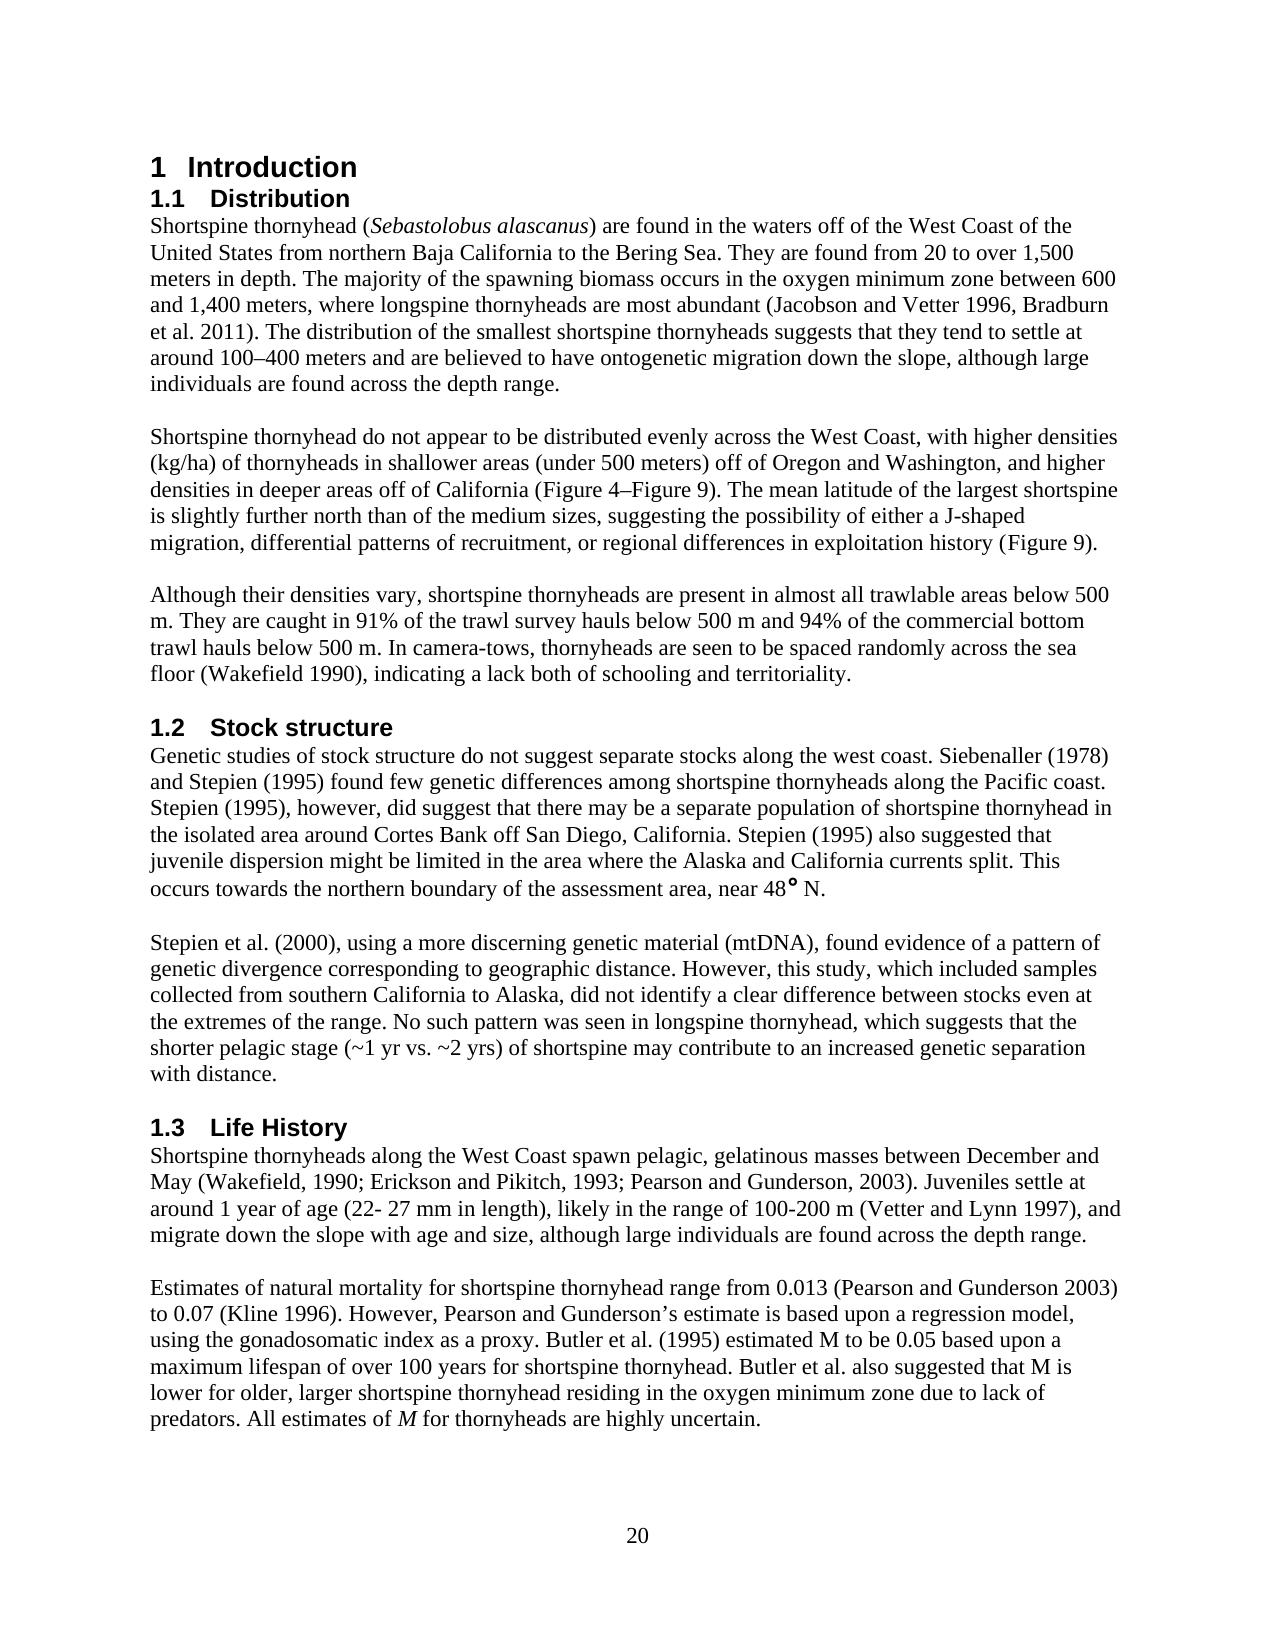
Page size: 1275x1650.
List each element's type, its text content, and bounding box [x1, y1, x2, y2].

subtitle Life History [150, 1113, 1125, 1142]
text Although their densities vary, shortspine thornyheads are present in almost all trawlable areas below 500 m. They are caught in 91% of the trawl survey hauls below 500 m and 94% of the commercial bottom trawl hauls below 500 m. In camera-tows, thornyheads are seen to be spaced randomly across the sea floor (Wakefield 1990), indicating a lack both of schooling and territoriality. [150, 581, 1125, 687]
text Estimates of natural mortality for shortspine thornyhead range from 0.013 (Pearson and Gunderson 2003) to 0.07 (Kline 1996). However, Pearson and Gunderson’s estimate is based upon a regression model, using the gonadosomatic index as a proxy. Butler et al. (1995) estimated M to be 0.05 based upon a maximum lifespan of over 100 years for shortspine thornyhead. Butler et al. also suggested that M is lower for older, larger shortspine thornyhead residing in the oxygen minimum zone due to lack of predators. All estimates of M for thornyheads are highly uncertain. [150, 1274, 1125, 1432]
text Shortspine thornyheads along the West Coast spawn pelagic, gelatinous masses between December and May (Wakefield, 1990; Erickson and Pikitch, 1993; Pearson and Gunderson, 2003). Juveniles settle at around 1 year of age (22- 27 mm in length), likely in the range of 100-200 m (Vetter and Lynn 1997), and migrate down the slope with age and size, although large individuals are found across the depth range. [150, 1142, 1125, 1247]
text Shortspine thornyhead do not appear to be distributed evenly across the West Coast, with higher densities (kg/ha) of thornyheads in shallower areas (under 500 meters) off of Oregon and Washington, and higher densities in deeper areas off of California (Figure 4–Figure 9). The mean latitude of the largest shortspine is slightly further north than of the medium sizes, suggesting the possibility of either a J-shaped migration, differential patterns of recruitment, or regional differences in exploitation history (Figure 9). [150, 423, 1125, 555]
subtitle Introduction [150, 150, 1125, 183]
text Genetic studies of stock structure do not suggest separate stocks along the west coast. Siebenaller (1978) and Stepien (1995) found few genetic differences among shortspine thornyheads along the Pacific coast. Stepien (1995), however, did suggest that there may be a separate population of shortspine thornyhead in the isolated area around Cortes Bank off San Diego, California. Stepien (1995) also suggested that juvenile dispersion might be limited in the area where the Alaska and California currents split. This occurs towards the northern boundary of the assessment area, near 48° N. [150, 742, 1125, 902]
subtitle Stock structure [150, 713, 1125, 742]
text Stepien et al. (2000), using a more discerning genetic material (mtDNA), found evidence of a pattern of genetic divergence corresponding to geographic distance. However, this study, which included samples collected from southern California to Alaska, did not identify a clear difference between stocks even at the extremes of the range. No such pattern was seen in longspine thornyhead, which suggests that the shorter pelagic stage (~1 yr vs. ~2 yrs) of shortspine may contribute to an increased genetic separation with distance. [150, 929, 1125, 1087]
text Shortspine thornyhead (Sebastolobus alascanus) are found in the waters off of the West Coast of the United States from northern Baja California to the Bering Sea. They are found from 20 to over 1,500 meters in depth. The majority of the spawning biomass occurs in the oxygen minimum zone between 600 and 1,400 meters, where longspine thornyheads are most abundant (Jacobson and Vetter 1996, Bradburn et al. 2011). The distribution of the smallest shortspine thornyheads suggests that they tend to settle at around 100–400 meters and are believed to have ontogenetic migration down the slope, although large individuals are found across the depth range. [150, 212, 1125, 397]
subtitle Distribution [150, 183, 1125, 212]
